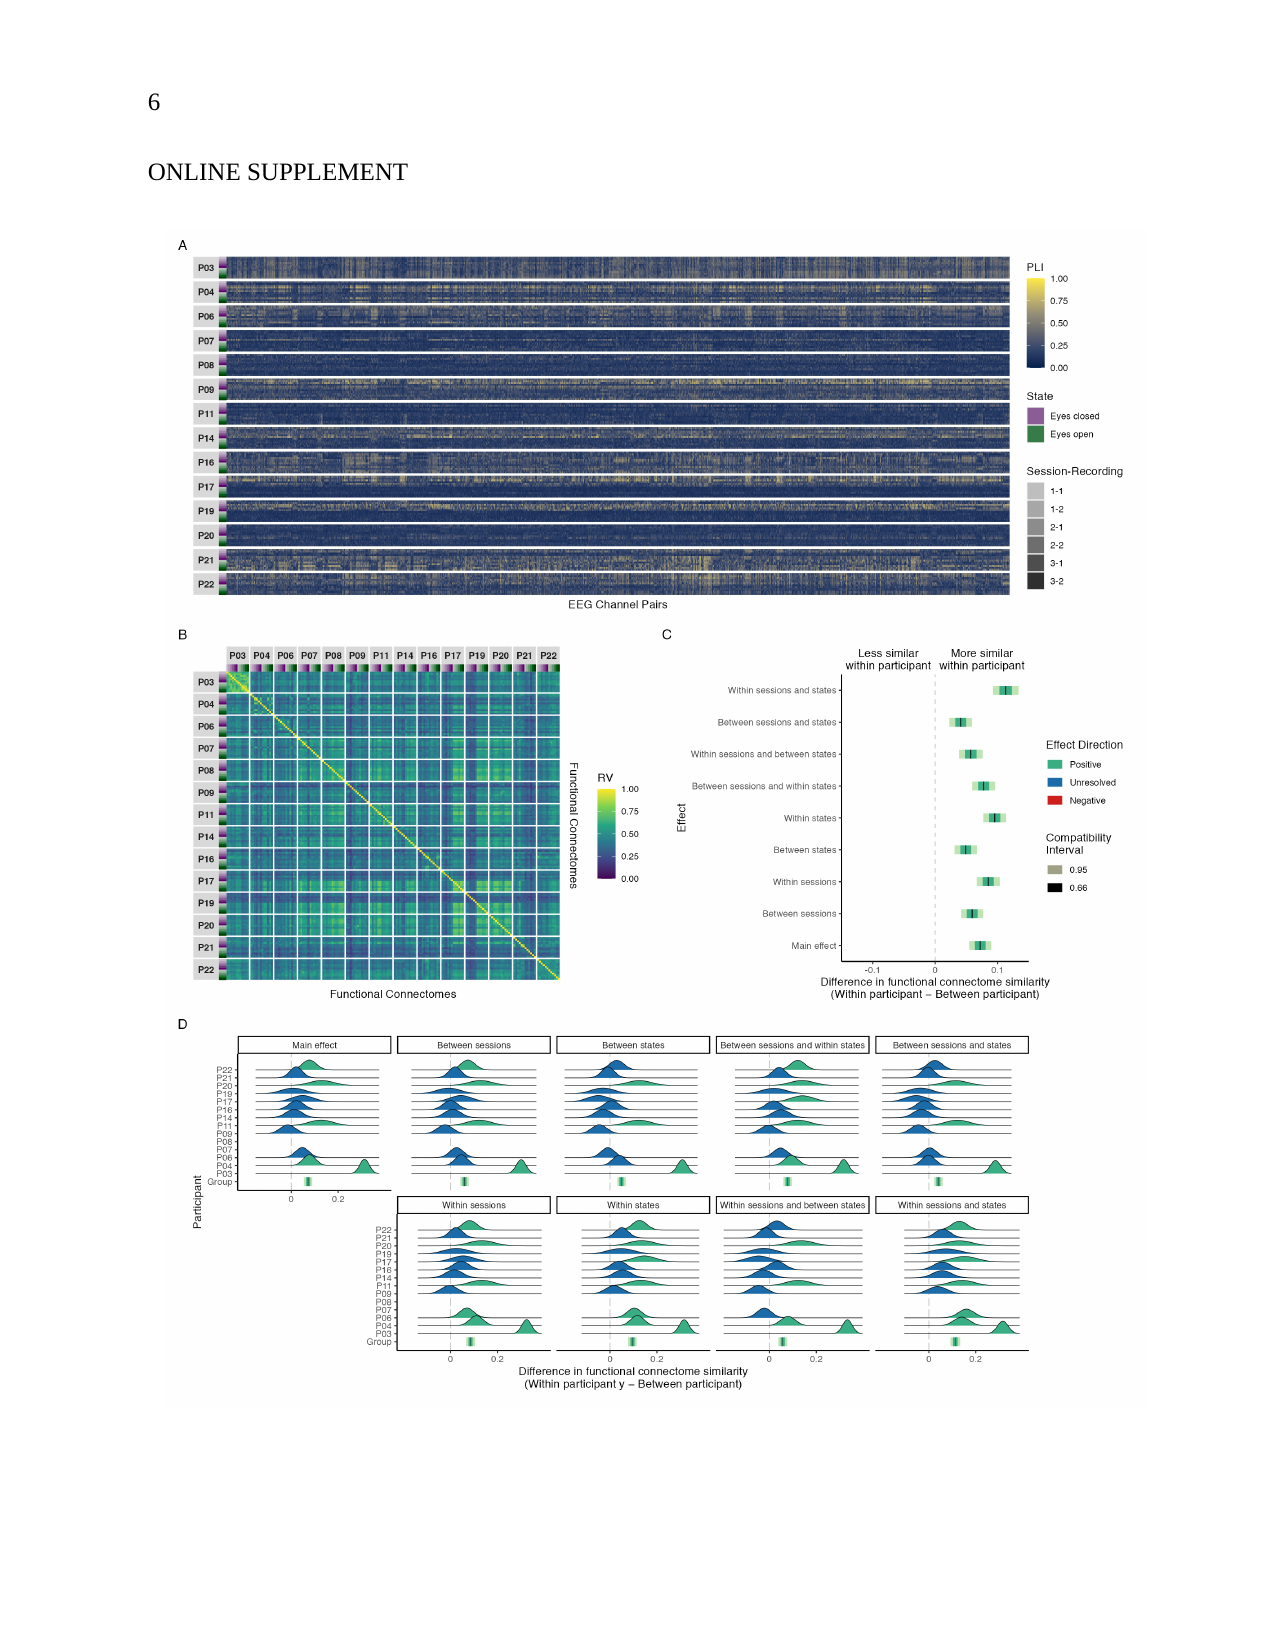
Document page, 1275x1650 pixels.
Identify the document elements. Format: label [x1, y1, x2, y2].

picture [166, 227, 1146, 1407]
